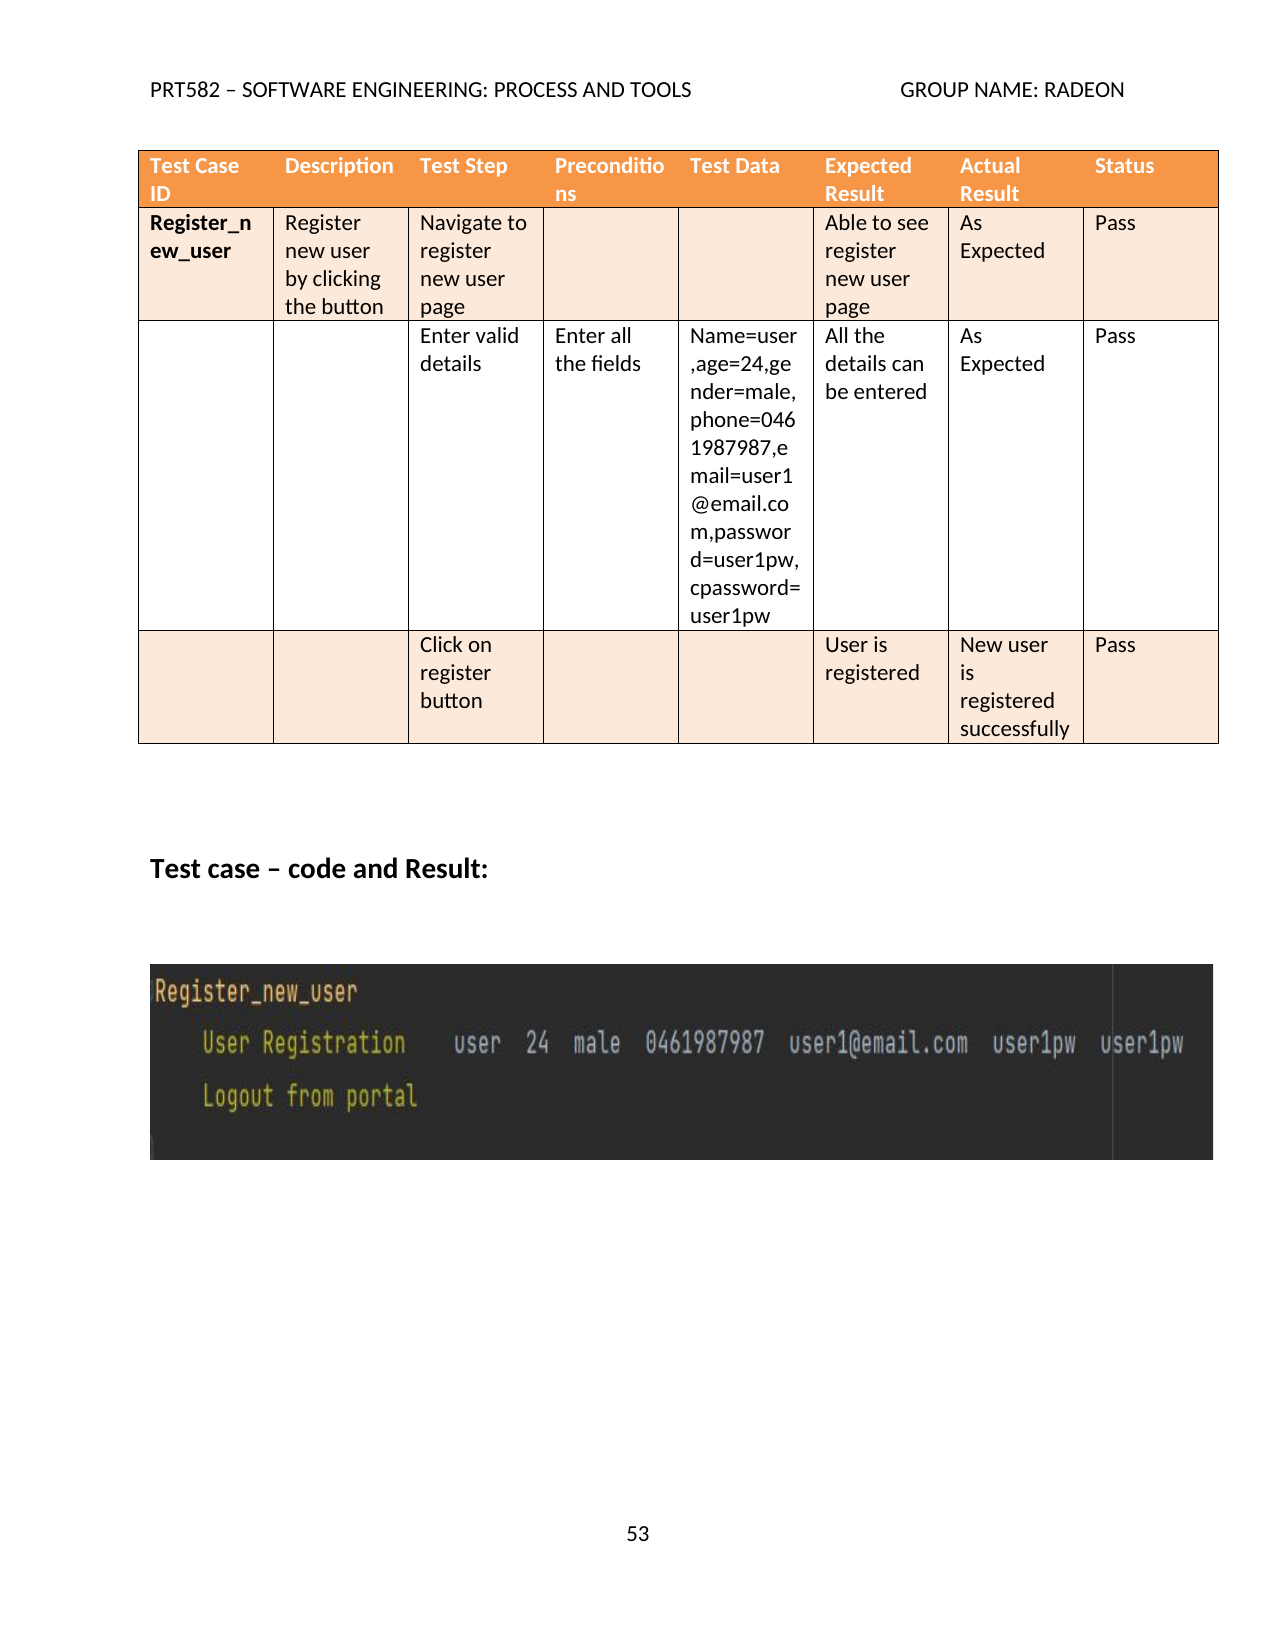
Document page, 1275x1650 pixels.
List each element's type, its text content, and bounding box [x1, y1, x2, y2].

table_cell [544, 631, 678, 743]
table_cell Able to see register new user page [814, 208, 948, 320]
table_cell Register_new_user [139, 208, 273, 320]
table_header Preconditions [544, 151, 679, 207]
table_cell Enter all the fields [544, 321, 678, 629]
table_cell Pass [1084, 631, 1218, 743]
table_header Expected Result [814, 151, 949, 207]
table_cell [139, 631, 273, 743]
table_cell As Expected [949, 321, 1083, 629]
table_cell [139, 321, 273, 629]
table_cell Enter valid details [409, 321, 543, 629]
table_cell Register new user by clicking the button [274, 208, 408, 320]
table_cell Pass [1084, 208, 1218, 320]
table_cell Pass [1084, 321, 1218, 629]
table_header Test Step [409, 151, 544, 207]
table_cell [274, 321, 408, 629]
text Test case – code and Result: [150, 850, 1125, 885]
table_cell [679, 631, 813, 743]
table_cell As Expected [949, 208, 1083, 320]
table_cell Name=user,age=24,gender=male,phone=0461987987,email=user1@email.com,password=user1pw,cpassword=user1pw [679, 321, 813, 629]
table_cell All the details can be entered [814, 321, 948, 629]
table_header Description [274, 151, 409, 207]
table_cell [679, 208, 813, 320]
table_cell Navigate to register new user page [409, 208, 543, 320]
table_cell User is registered [814, 631, 948, 743]
table_cell Click on register button [409, 631, 543, 743]
table_header Actual Result [949, 151, 1084, 207]
table_header Test Data [679, 151, 814, 207]
table_cell [544, 208, 678, 320]
picture [150, 964, 1214, 1160]
table_header Test Case ID [139, 151, 274, 207]
table_cell [274, 631, 408, 743]
table_header Status [1084, 151, 1218, 207]
table_cell New user is registered successfully [949, 631, 1083, 743]
